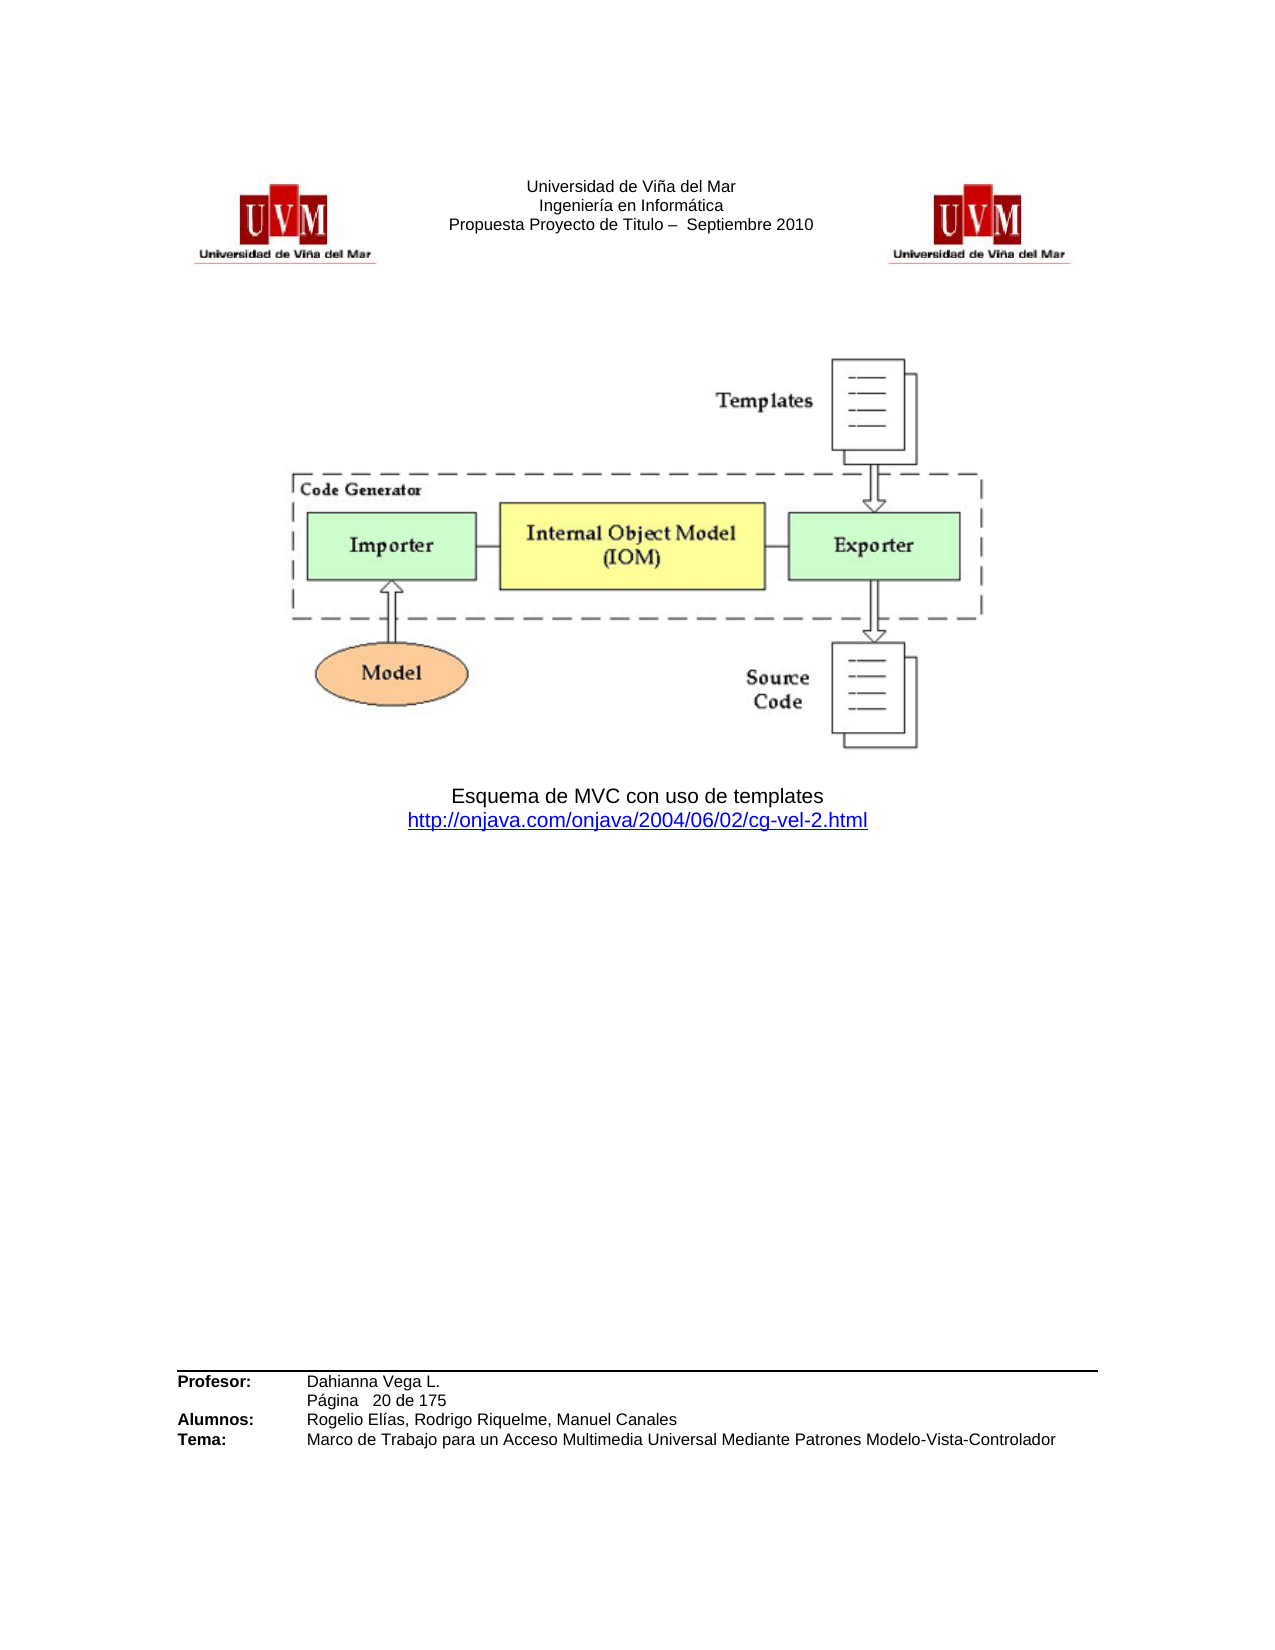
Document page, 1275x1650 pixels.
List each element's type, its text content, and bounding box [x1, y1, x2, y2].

picture [871, 176, 1084, 267]
text http://onjava.com/onjava/2004/06/02/cg-vel-2.html [177, 808, 1098, 832]
text Esquema de MVC con uso de templates [177, 784, 1098, 808]
picture [177, 176, 390, 267]
picture [283, 346, 992, 758]
